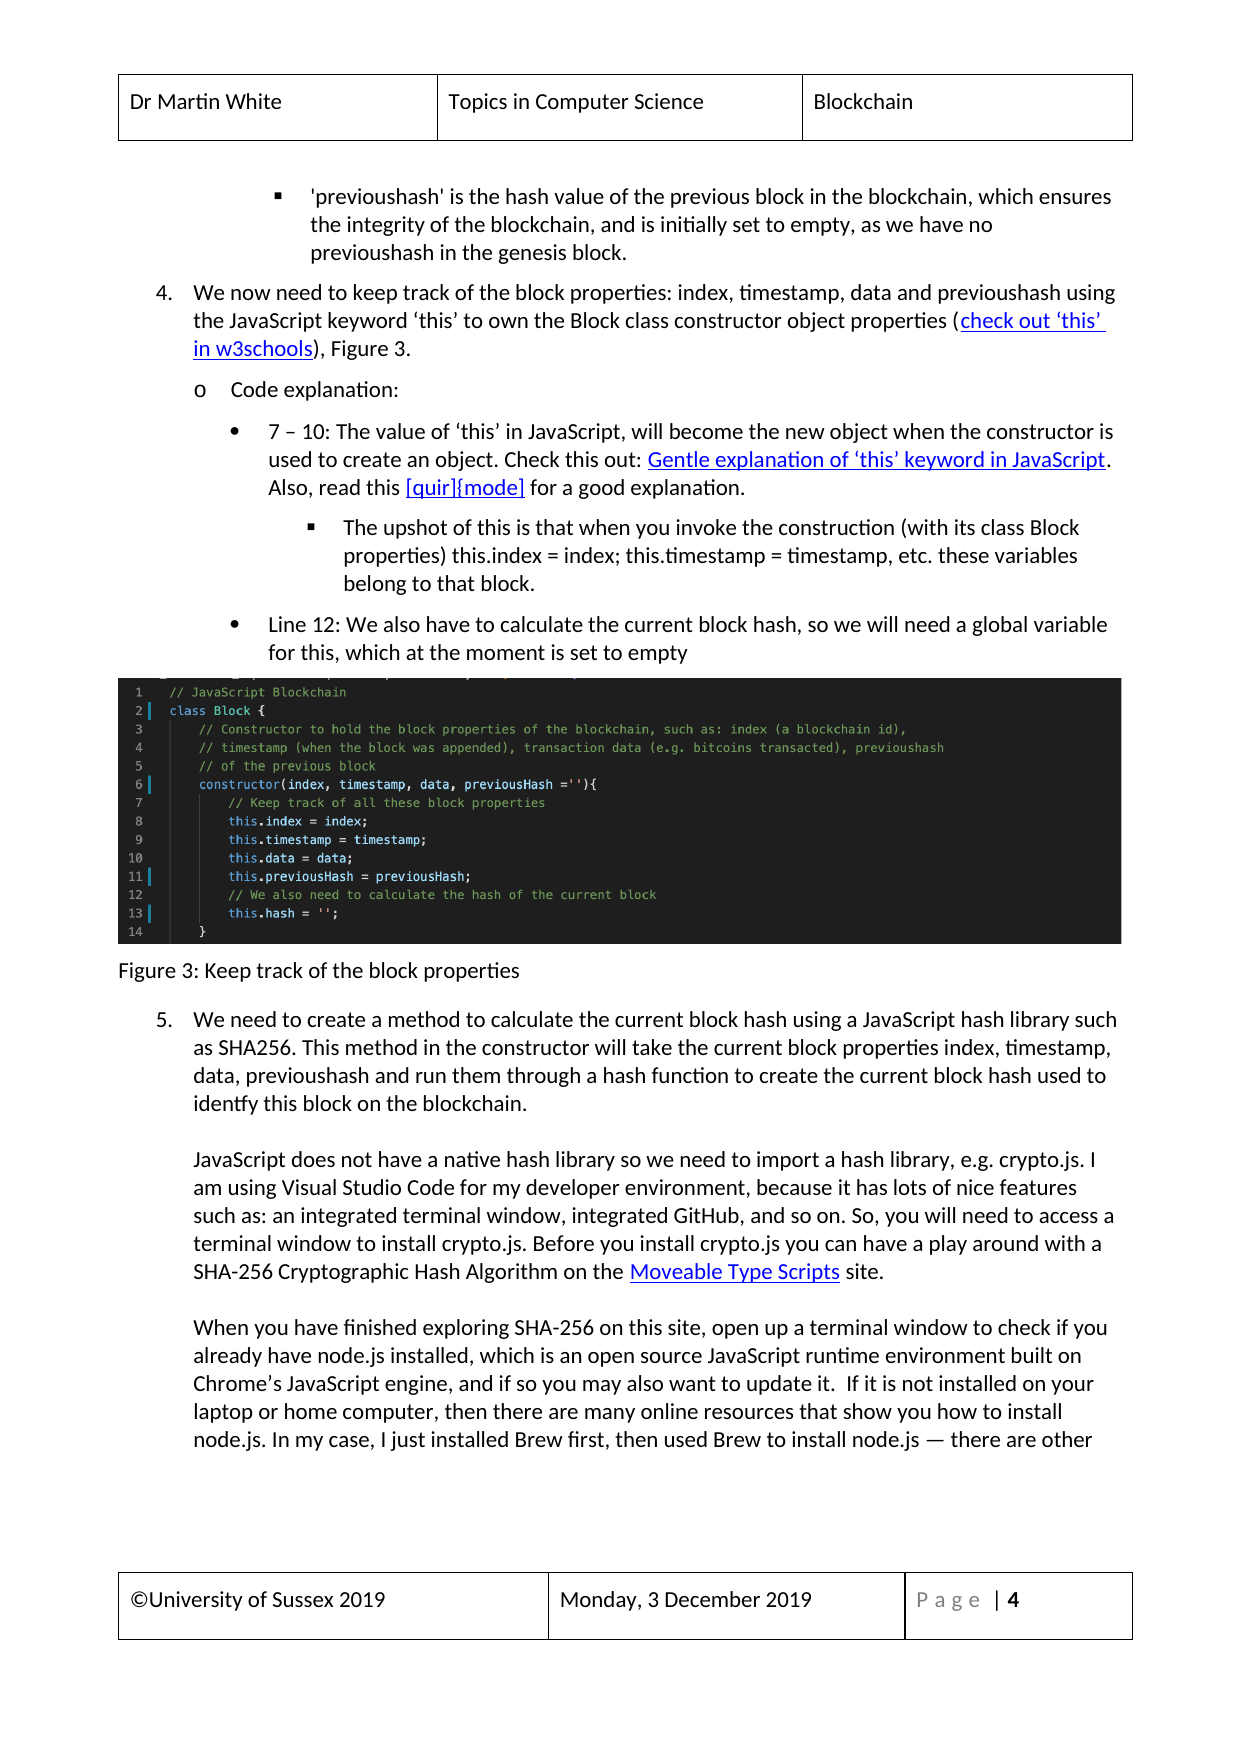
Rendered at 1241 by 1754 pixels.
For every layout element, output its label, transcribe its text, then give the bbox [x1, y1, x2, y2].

list The upshot of this is that when you invoke the construction (with its class Block properties) this.index = index; this.timestamp = timestamp, etc. these variables belong to that block. [306, 513, 1122, 597]
list 'previoushash' is the hash value of the previous block in the blockchain, which ensures the integrity of the blockchain, and is initially set to empty, as we have no previoushash in the genesis block. [273, 182, 1122, 266]
list 7 – 10: The value of ‘this’ in JavaScript, will become the new object when the constructor is used to create an object. Check this out: Gentle explanation of ‘this’ keyword in JavaScript. Also, read this [quir]{mode] for a good explanation. [231, 417, 1122, 501]
text Figure 3: Keep track of the block properties [118, 956, 1122, 984]
list Code explanation: [193, 375, 1122, 404]
picture [118, 678, 1122, 944]
list We now need to keep track of the block properties: index, timestamp, data and previoushash using the JavaScript keyword ‘this’ to own the Block class constructor object properties (check out ‘this’ in w3schools), Figure 3. [156, 278, 1122, 363]
list Line 12: We also have to calculate the current block hash, so we will need a global variable for this, which at the moment is set to empty [231, 610, 1122, 666]
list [156, 1005, 1122, 1453]
